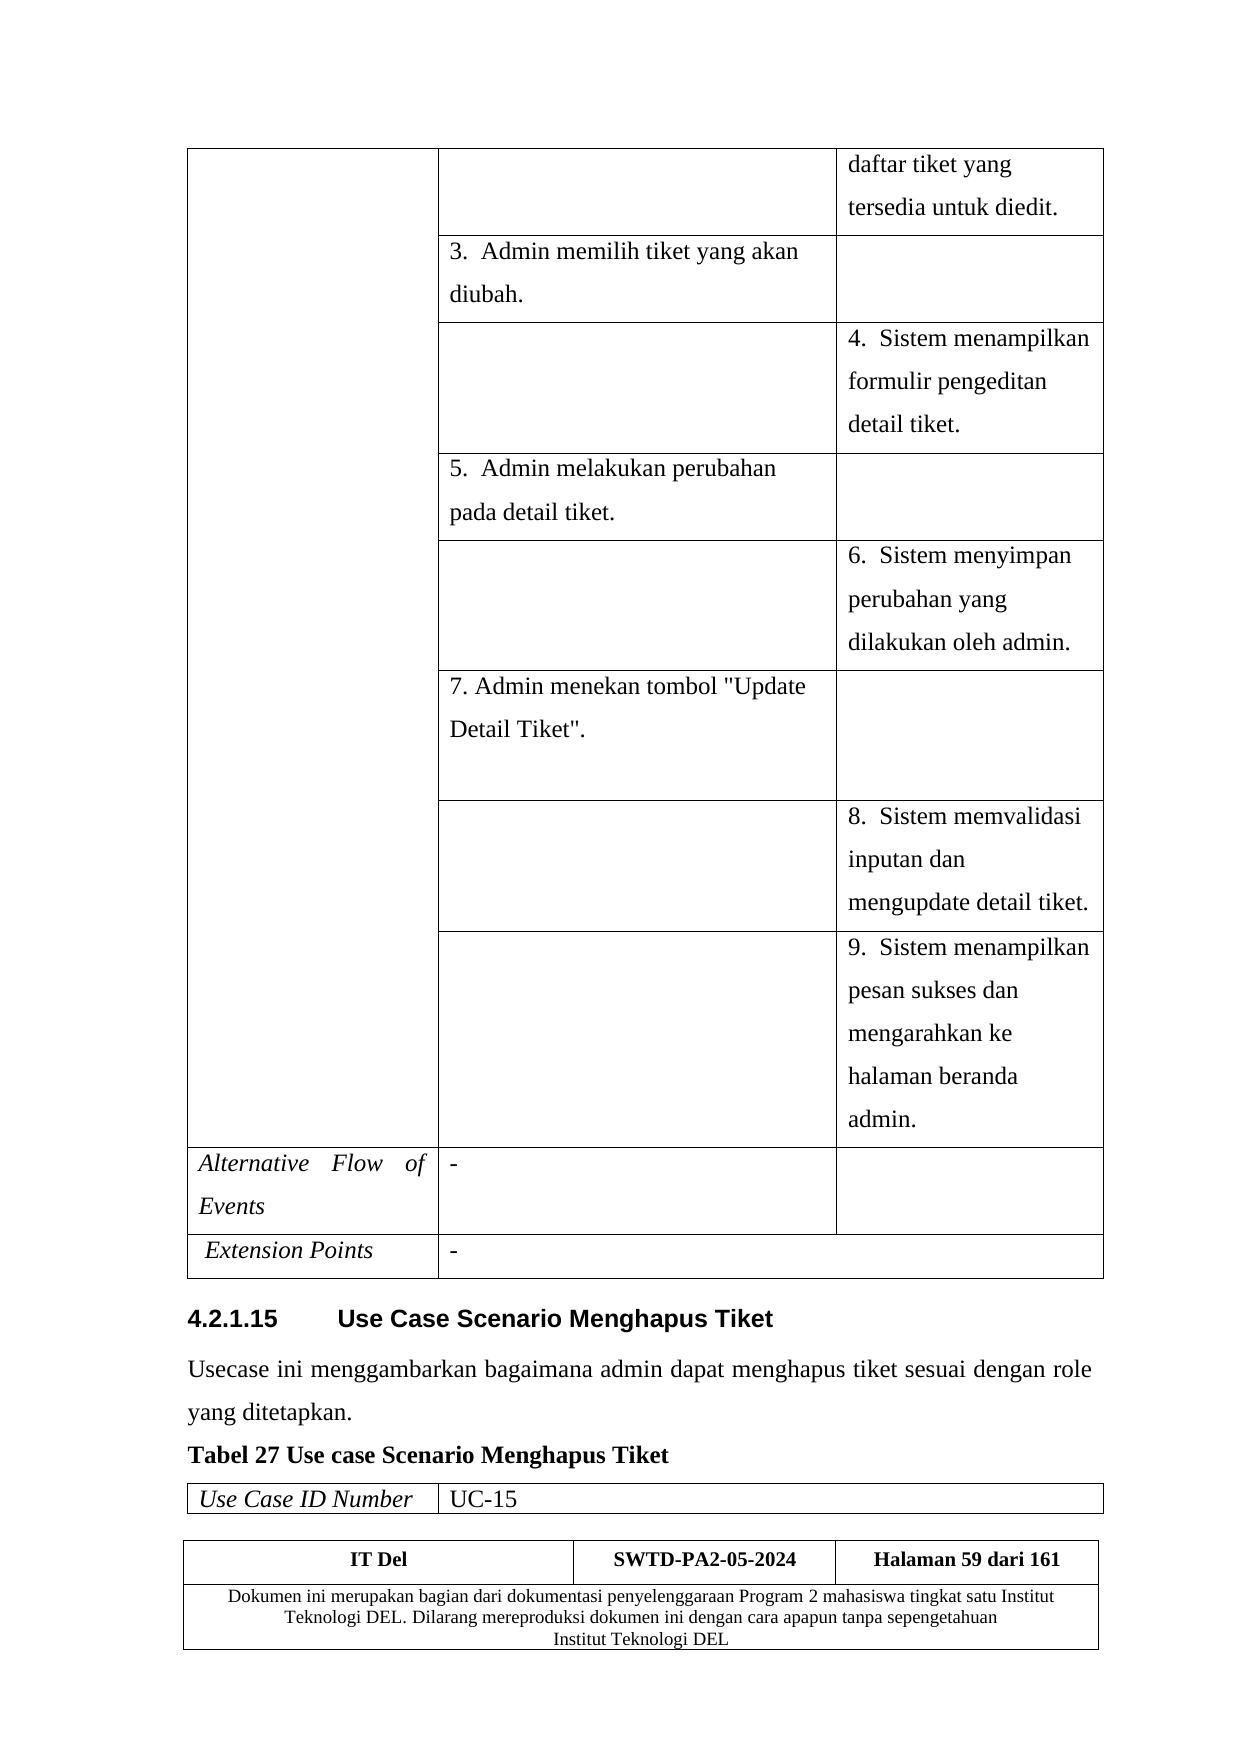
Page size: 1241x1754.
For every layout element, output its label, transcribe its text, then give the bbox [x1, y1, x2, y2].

table_cell - [439, 1148, 836, 1234]
table_cell 3. Admin memilih tiket yang akan diubah. [439, 236, 836, 322]
text Usecase ini menggambarkan bagaimana admin dapat menghapus tiket sesuai dengan role yang ditetapkan. [187, 1354, 1092, 1426]
table_cell [439, 323, 836, 452]
table_cell Alternative Flow of Events [188, 1148, 438, 1234]
table_cell [837, 454, 1103, 539]
subtitle Use Case Scenario Menghapus Tiket [187, 1304, 1092, 1333]
table_cell - [439, 1235, 837, 1278]
table_cell [439, 932, 836, 1147]
table_cell Extension Points [188, 1235, 438, 1278]
table_header UC-15 [439, 1484, 1103, 1513]
table_cell [837, 1148, 1103, 1234]
table_cell 8. Sistem memvalidasi inputan dan mengupdate detail tiket. [837, 801, 1103, 931]
table_header Use Case ID Number [188, 1484, 438, 1513]
table_cell 6. Sistem menyimpan perubahan yang dilakukan oleh admin. [837, 541, 1103, 670]
table_cell 7. Admin menekan tombol "Update Detail Tiket". [439, 671, 836, 800]
table_cell [837, 671, 1103, 800]
table_cell 4. Sistem menampilkan formulir pengeditan detail tiket. [837, 323, 1103, 452]
table_cell [439, 149, 836, 235]
table_cell [837, 1235, 1103, 1278]
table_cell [837, 149, 1103, 235]
table_cell 5. Admin melakukan perubahan pada detail tiket. [439, 454, 836, 539]
table_cell [439, 541, 836, 670]
table_cell [439, 801, 836, 931]
text Tabel 27 Use case Scenario Menghapus Tiket [187, 1440, 1092, 1469]
table_cell [837, 236, 1103, 322]
table_cell 9. Sistem menampilkan pesan sukses dan mengarahkan ke halaman beranda admin. [837, 932, 1103, 1147]
